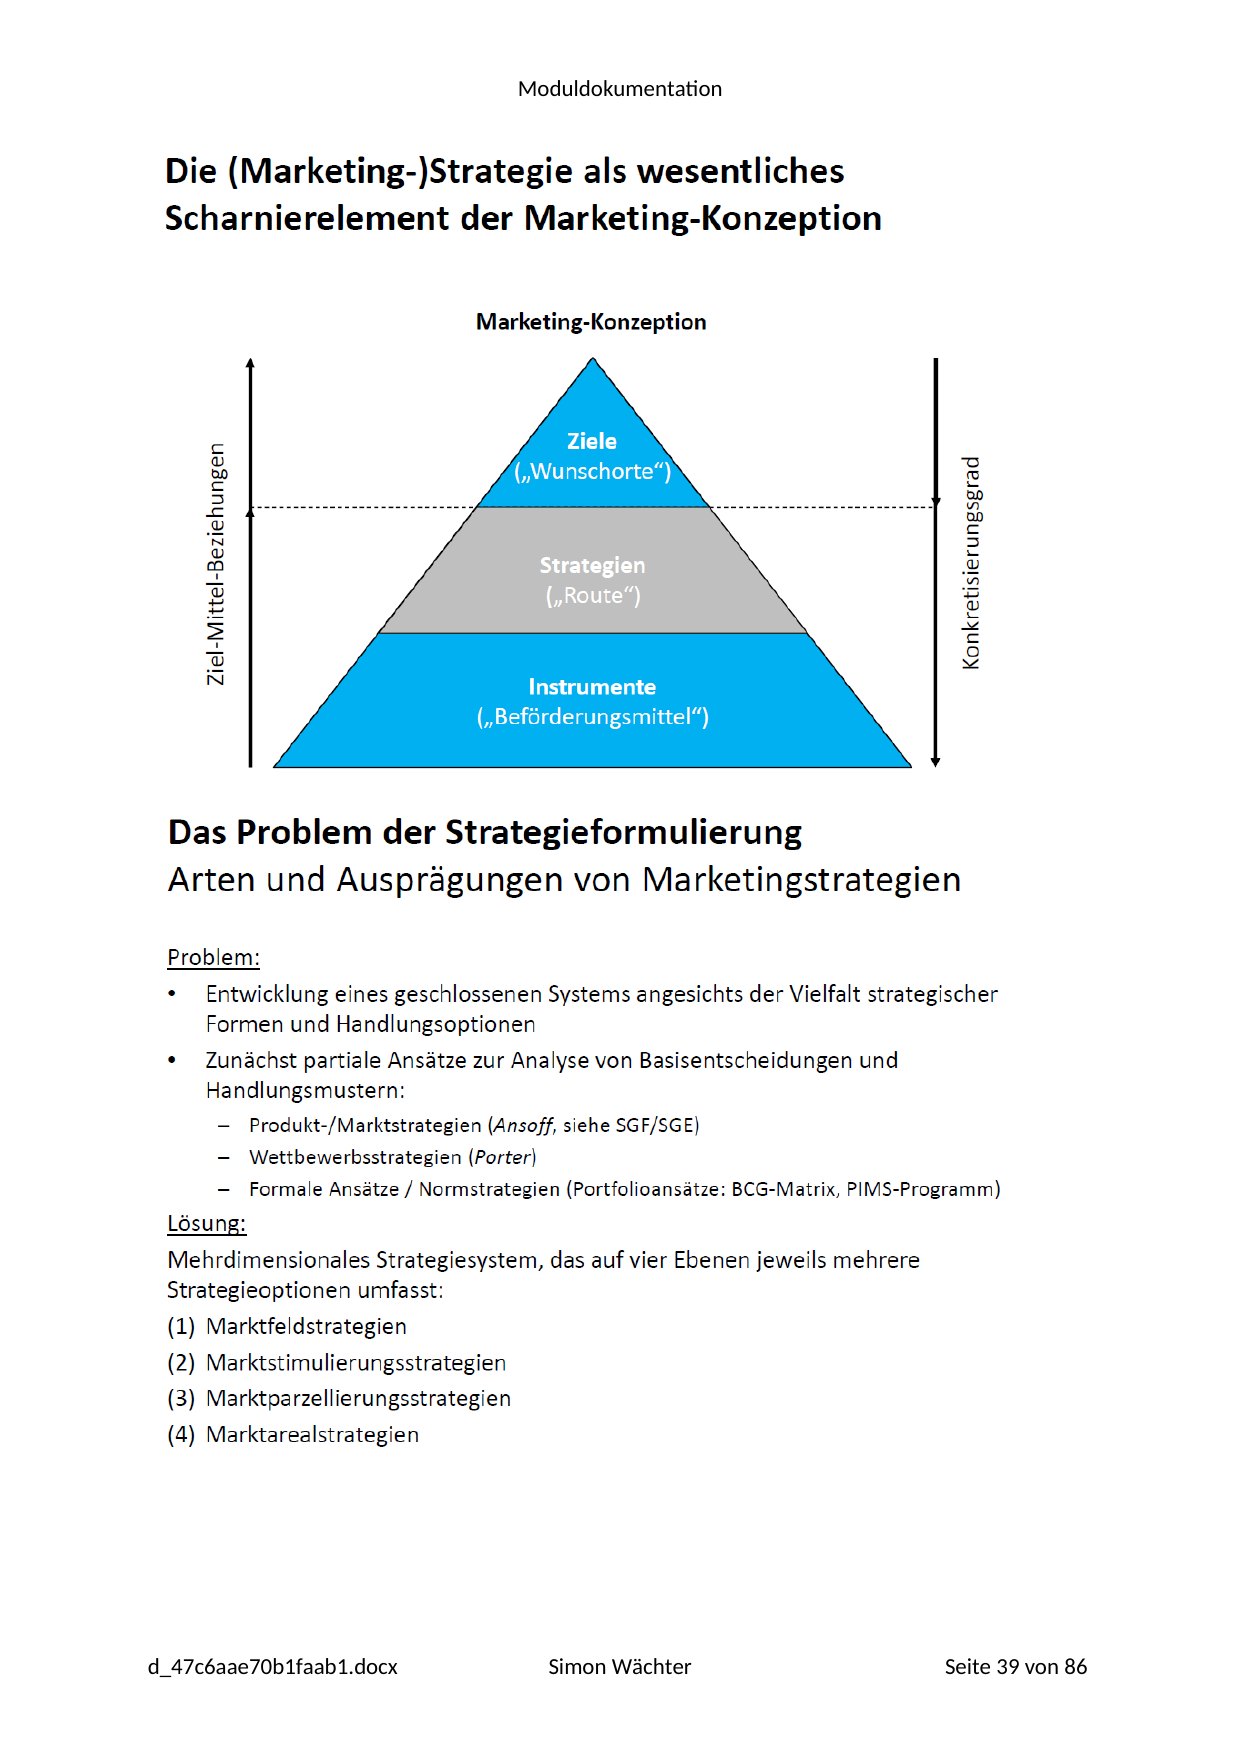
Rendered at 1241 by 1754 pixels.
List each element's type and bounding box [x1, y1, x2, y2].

picture [147, 147, 1093, 791]
picture [147, 809, 1093, 1462]
